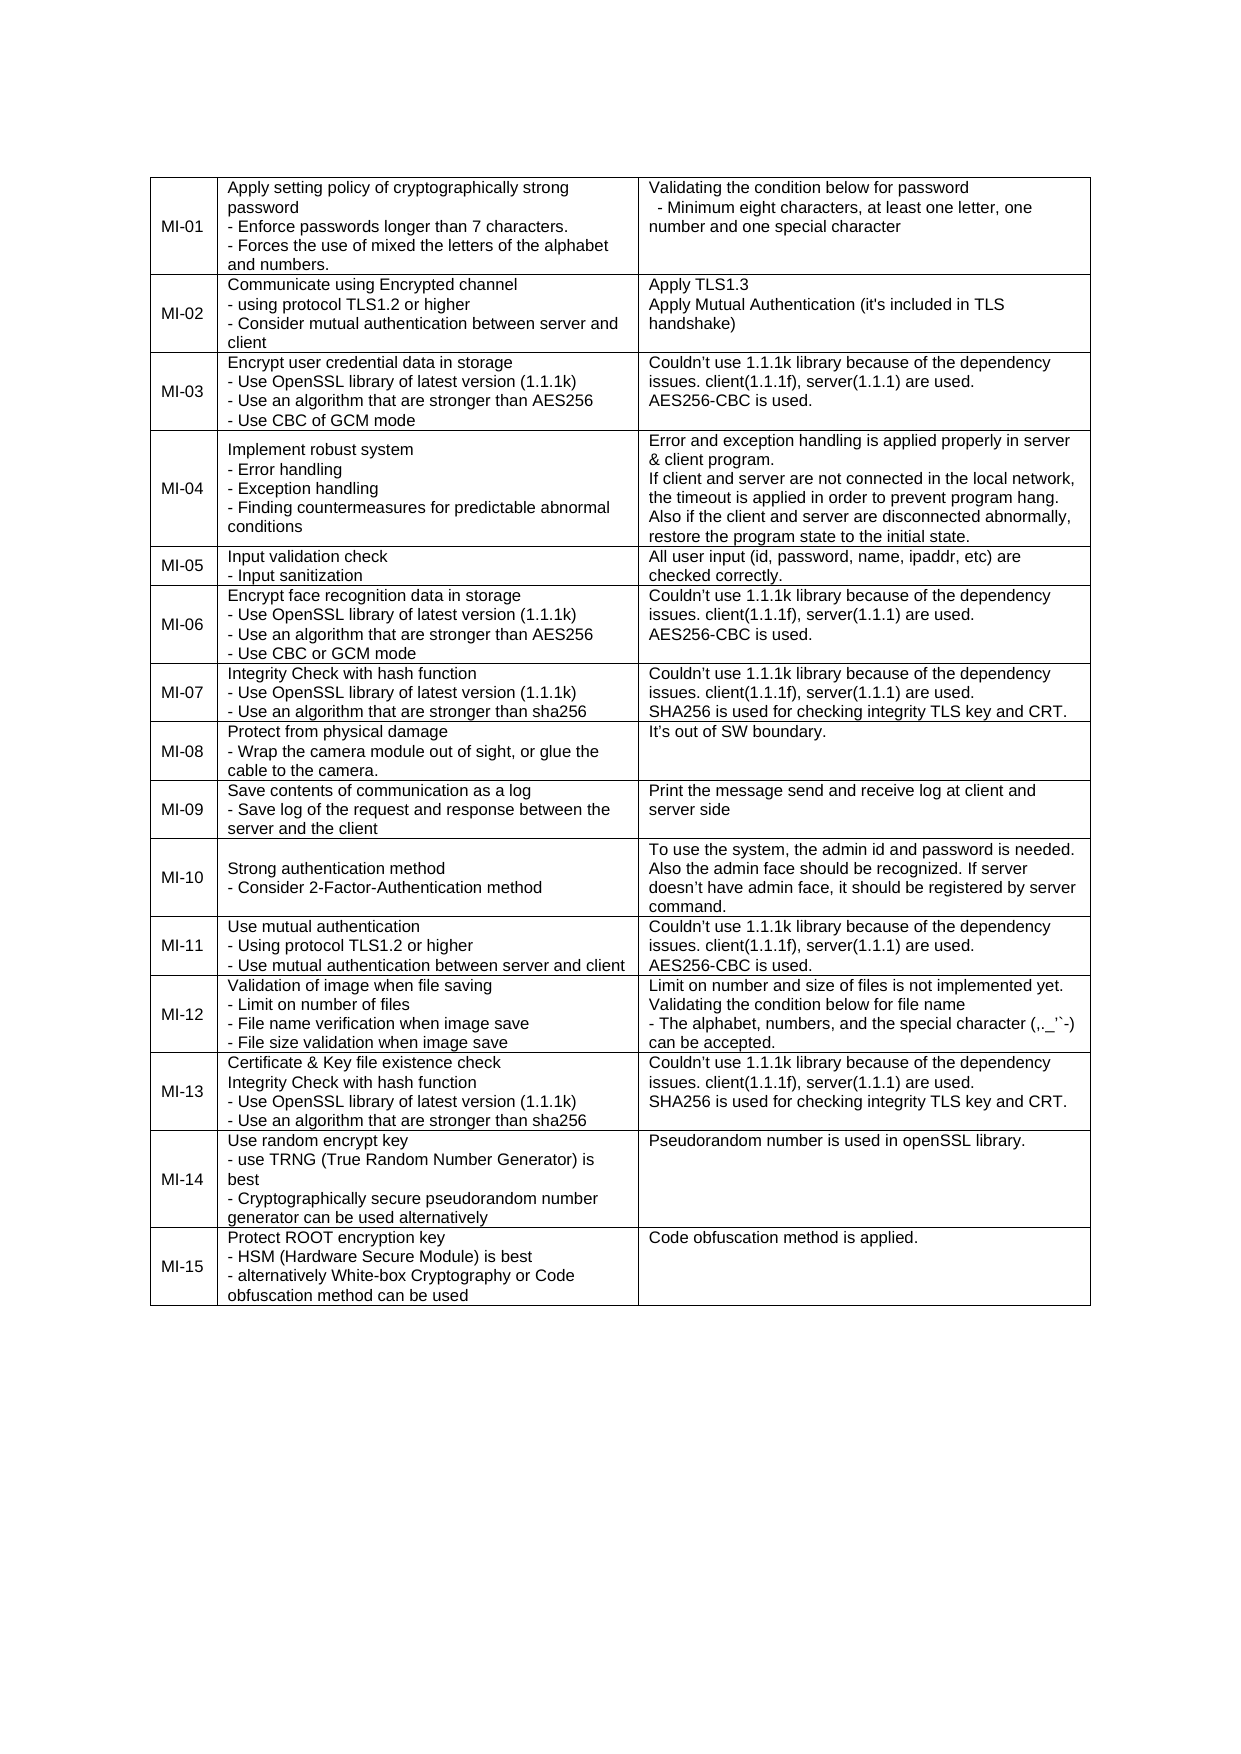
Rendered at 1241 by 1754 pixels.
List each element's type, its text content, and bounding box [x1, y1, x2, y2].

table_cell Communicate using Encrypted channel - using protocol TLS1.2 or higher - Consider mutual authentication between server and client [218, 275, 638, 352]
table_cell MI-12 [151, 976, 217, 1052]
table_cell MI-11 [151, 917, 217, 974]
table_cell MI-05 [151, 547, 217, 585]
table_cell Use random encrypt key - use TRNG (True Random Number Generator) is best - Cryptographically secure pseudorandom number generator can be used alternatively [218, 1131, 638, 1227]
table_cell MI-03 [151, 353, 217, 429]
table_cell Apply TLS1.3 Apply Mutual Authentication (it's included in TLS handshake) [639, 275, 1090, 352]
table_cell Couldn’t use 1.1.1k library because of the dependency issues. client(1.1.1f), server(1.1.1) are used. AES256-CBC is used. [639, 917, 1090, 974]
table_cell Print the message send and receive log at client and server side [639, 781, 1090, 838]
table_cell Protect from physical damage - Wrap the camera module out of sight, or glue the cable to the camera. [218, 722, 638, 780]
table_cell Save contents of communication as a log - Save log of the request and response between the server and the client [218, 781, 638, 838]
table_cell Couldn’t use 1.1.1k library because of the dependency issues. client(1.1.1f), server(1.1.1) are used. SHA256 is used for checking integrity TLS key and CRT. [639, 1053, 1090, 1130]
table_cell MI-10 [151, 839, 217, 916]
table_cell Validating the condition below for password - Minimum eight characters, at least one letter, one number and one special character [639, 178, 1090, 274]
table_cell MI-04 [151, 431, 217, 546]
table_cell Apply setting policy of cryptographically strong password - Enforce passwords longer than 7 characters. - Forces the use of mixed the letters of the alphabet and numbers. [218, 178, 638, 274]
table_cell MI-13 [151, 1053, 217, 1130]
table_cell Validation of image when file saving - Limit on number of files - File name verification when image save - File size validation when image save [218, 976, 638, 1052]
table_cell MI-15 [151, 1228, 217, 1304]
table_cell Limit on number and size of files is not implemented yet. Validating the condition below for file name - The alphabet, numbers, and the special character (,._’`-) can be accepted. [639, 976, 1090, 1052]
table_cell Integrity Check with hash function - Use OpenSSL library of latest version (1.1.1k) - Use an algorithm that are stronger than sha256 [218, 664, 638, 721]
table_cell Pseudorandom number is used in openSSL library. [639, 1131, 1090, 1227]
table_cell Use mutual authentication - Using protocol TLS1.2 or higher - Use mutual authentication between server and client [218, 917, 638, 974]
table_cell Couldn’t use 1.1.1k library because of the dependency issues. client(1.1.1f), server(1.1.1) are used. AES256-CBC is used. [639, 353, 1090, 429]
table_cell It’s out of SW boundary. [639, 722, 1090, 780]
table_cell Encrypt user credential data in storage - Use OpenSSL library of latest version (1.1.1k) - Use an algorithm that are stronger than AES256 - Use CBC of GCM mode [218, 353, 638, 429]
table_cell Error and exception handling is applied properly in server & client program. If client and server are not connected in the local network, the timeout is applied in order to prevent program hang. Also if the client and server are disconnected abnormally, restore the program state to the initial state. [639, 431, 1090, 546]
table_cell Input validation check - Input sanitization [218, 547, 638, 585]
table_cell Implement robust system - Error handling - Exception handling - Finding countermeasures for predictable abnormal conditions [218, 431, 638, 546]
table_cell MI-08 [151, 722, 217, 780]
table_cell Couldn’t use 1.1.1k library because of the dependency issues. client(1.1.1f), server(1.1.1) are used. AES256-CBC is used. [639, 586, 1090, 663]
table_cell Couldn’t use 1.1.1k library because of the dependency issues. client(1.1.1f), server(1.1.1) are used. SHA256 is used for checking integrity TLS key and CRT. [639, 664, 1090, 721]
table_cell Certificate & Key file existence check Integrity Check with hash function - Use OpenSSL library of latest version (1.1.1k) - Use an algorithm that are stronger than sha256 [218, 1053, 638, 1130]
table_cell Strong authentication method - Consider 2-Factor-Authentication method [218, 839, 638, 916]
table_cell Code obfuscation method is applied. [639, 1228, 1090, 1304]
table_cell All user input (id, password, name, ipaddr, etc) are checked correctly. [639, 547, 1090, 585]
table_cell MI-06 [151, 586, 217, 663]
table_cell MI-14 [151, 1131, 217, 1227]
table_cell MI-09 [151, 781, 217, 838]
table_cell Protect ROOT encryption key - HSM (Hardware Secure Module) is best - alternatively White-box Cryptography or Code obfuscation method can be used [218, 1228, 638, 1304]
table_cell To use the system, the admin id and password is needed. Also the admin face should be recognized. If server doesn’t have admin face, it should be registered by server command. [639, 839, 1090, 916]
table_cell MI-01 [151, 178, 217, 274]
table_cell MI-07 [151, 664, 217, 721]
table_cell Encrypt face recognition data in storage - Use OpenSSL library of latest version (1.1.1k) - Use an algorithm that are stronger than AES256 - Use CBC or GCM mode [218, 586, 638, 663]
table_cell MI-02 [151, 275, 217, 352]
